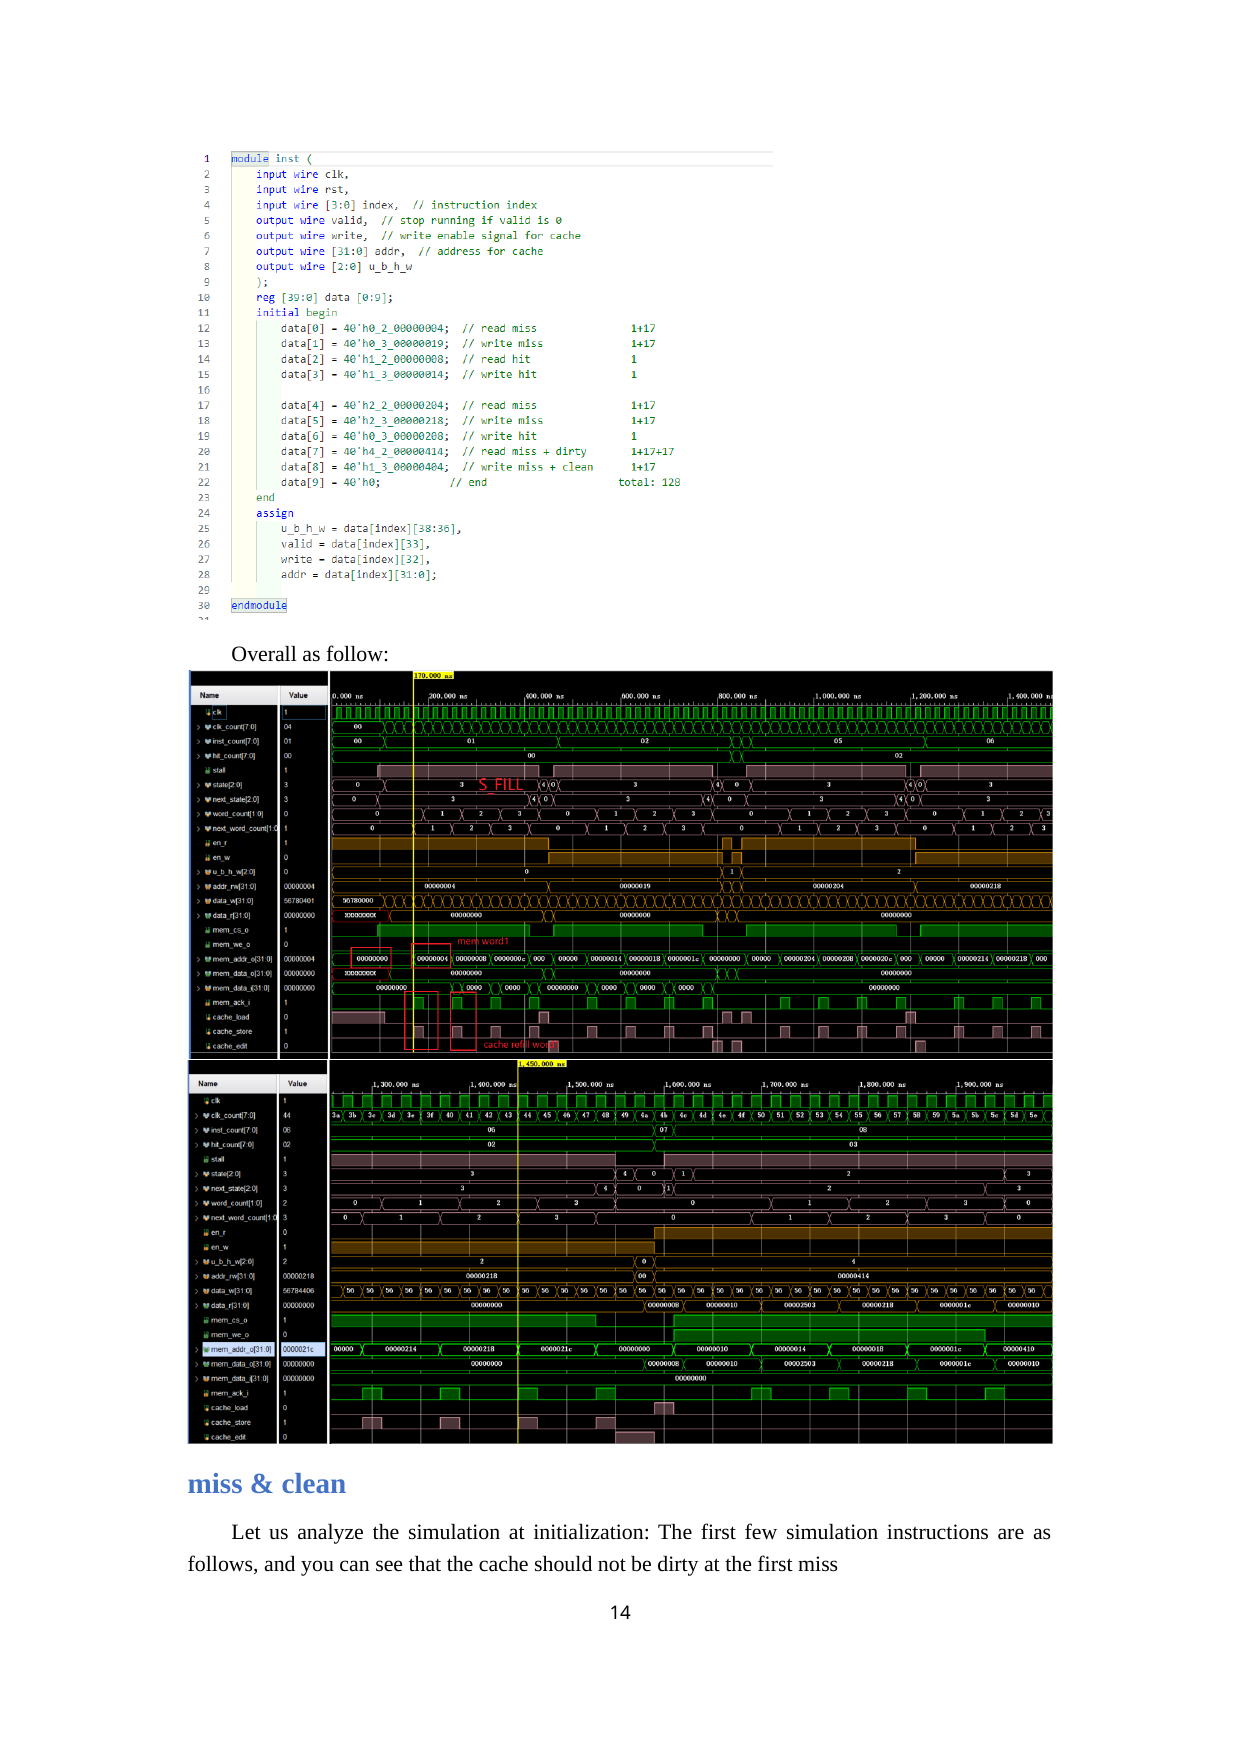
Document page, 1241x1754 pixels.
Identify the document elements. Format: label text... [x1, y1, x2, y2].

text Overall as follow: [187, 637, 1053, 670]
picture [187, 670, 1053, 1059]
picture [187, 1060, 1053, 1444]
picture [187, 150, 773, 620]
text miss & clean [187, 1450, 1053, 1515]
text Let us analyze the simulation at initialization: The first few simulation instructions are as follows, and you can see that the cache should not be dirty at the first miss [187, 1515, 1053, 1580]
